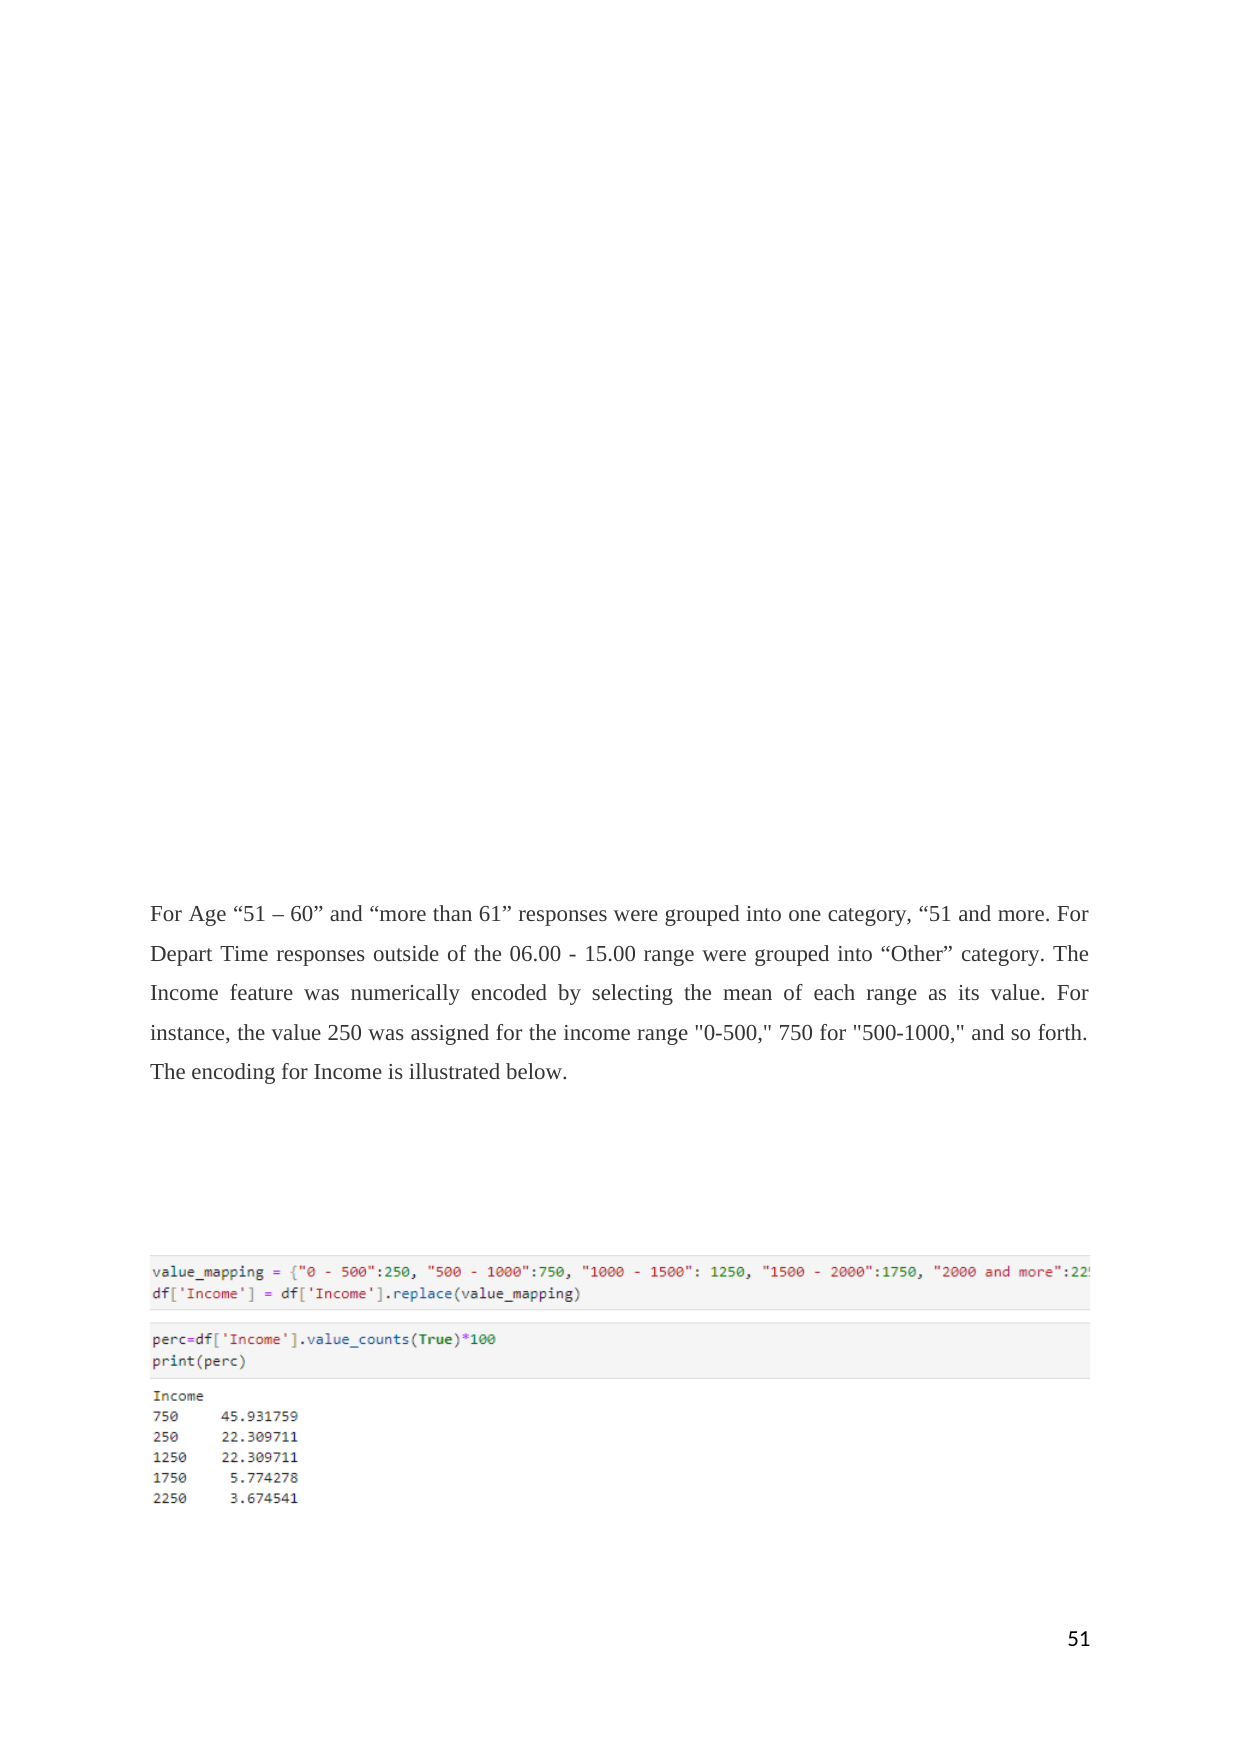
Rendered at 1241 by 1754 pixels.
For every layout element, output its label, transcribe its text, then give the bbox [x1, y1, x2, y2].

text For Age “51 – 60” and “more than 61” responses were grouped into one category, “51 and more. For Depart Time responses outside of the 06.00 - 15.00 range were grouped into “Other” category. The Income feature was numerically encoded by selecting the mean of each range as its value. For instance, the value 250 was assigned for the income range "0-500," 750 for "500-1000," and so forth. The encoding for Income is illustrated below. [150, 900, 1090, 1084]
picture [150, 1255, 1091, 1508]
